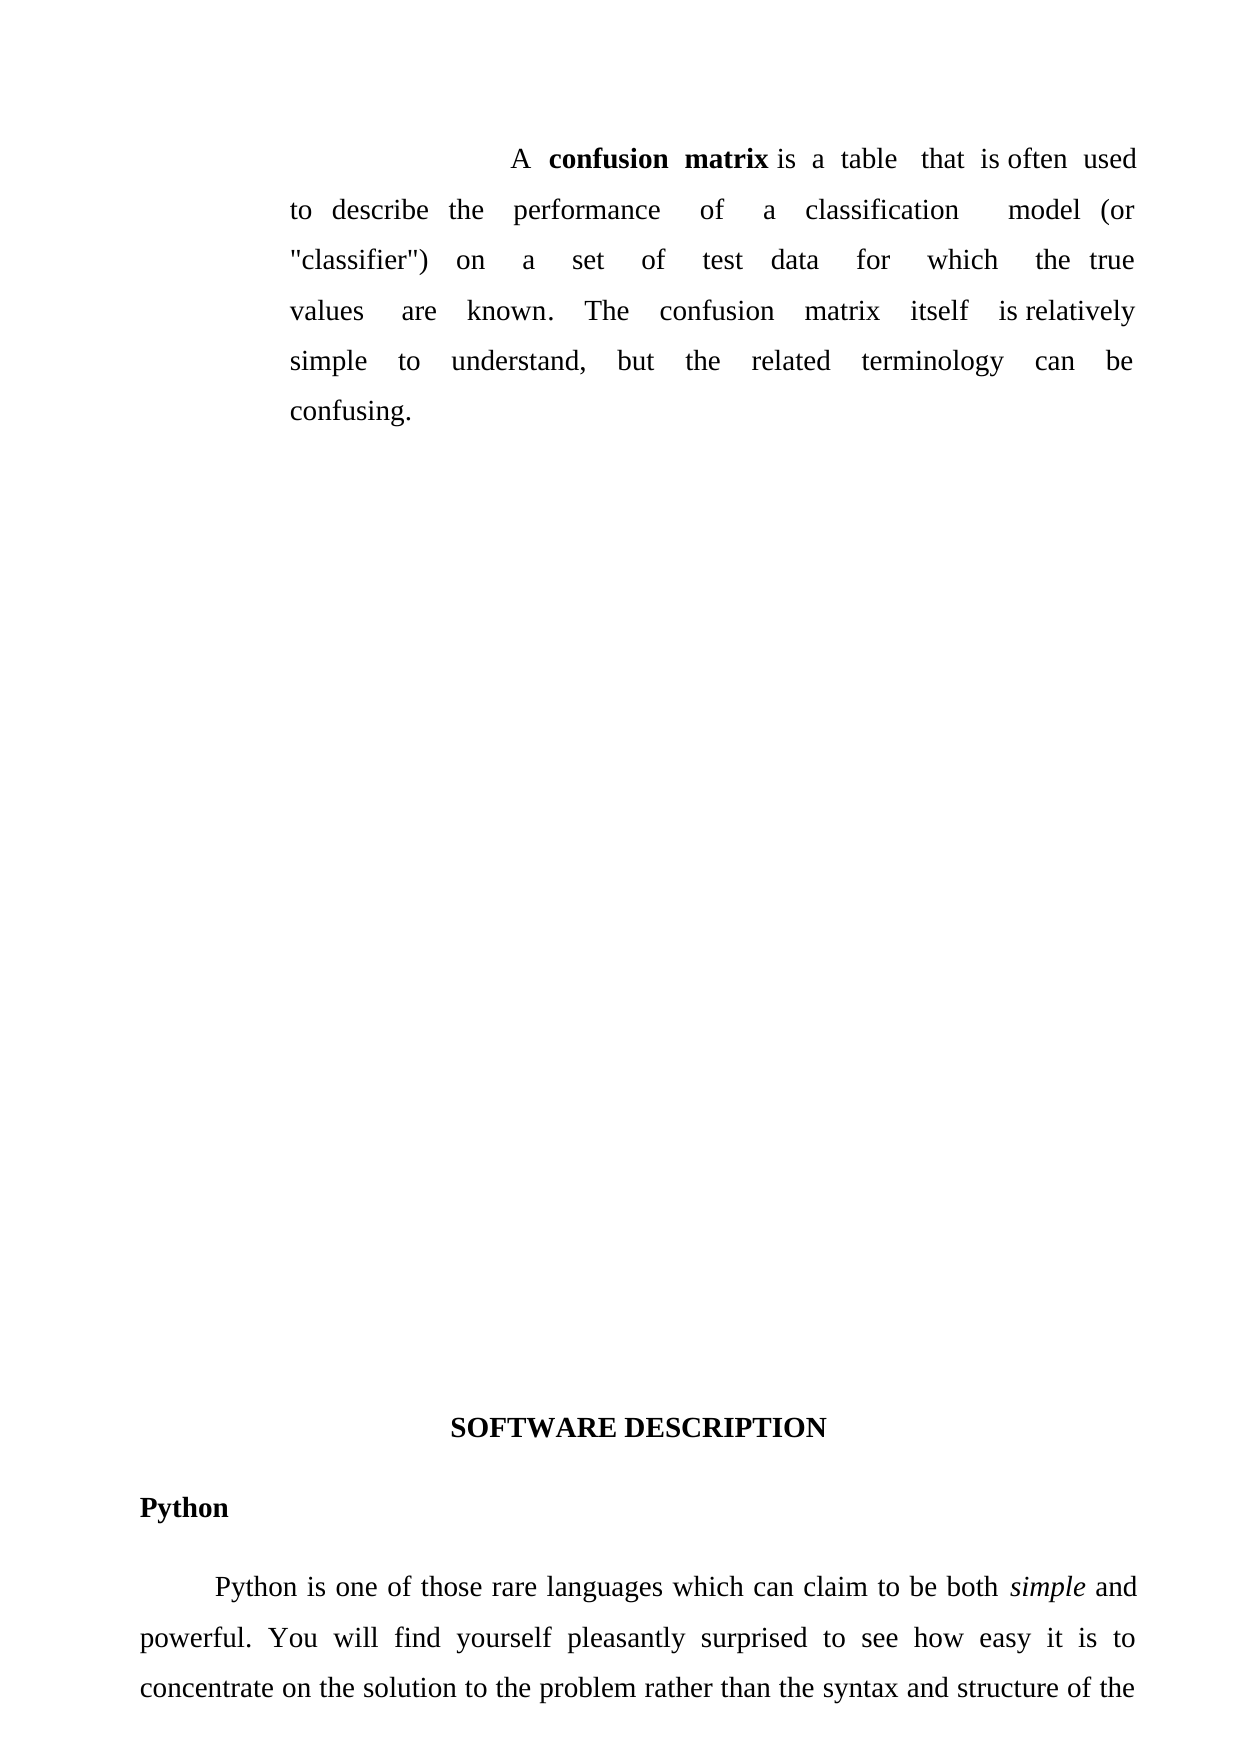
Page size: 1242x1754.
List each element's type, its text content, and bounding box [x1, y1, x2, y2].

text A confusion matrix is a table that is often used to describe the performance of a classification model (or "classifier") on a set of test data for which the true values are known. The confusion matrix itself is relatively simple to understand, but the related terminology can be confusing. [289, 142, 1137, 427]
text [139, 1569, 1137, 1703]
text Python [139, 1490, 1137, 1523]
text SOFTWARE DESCRIPTION [139, 1410, 1137, 1444]
